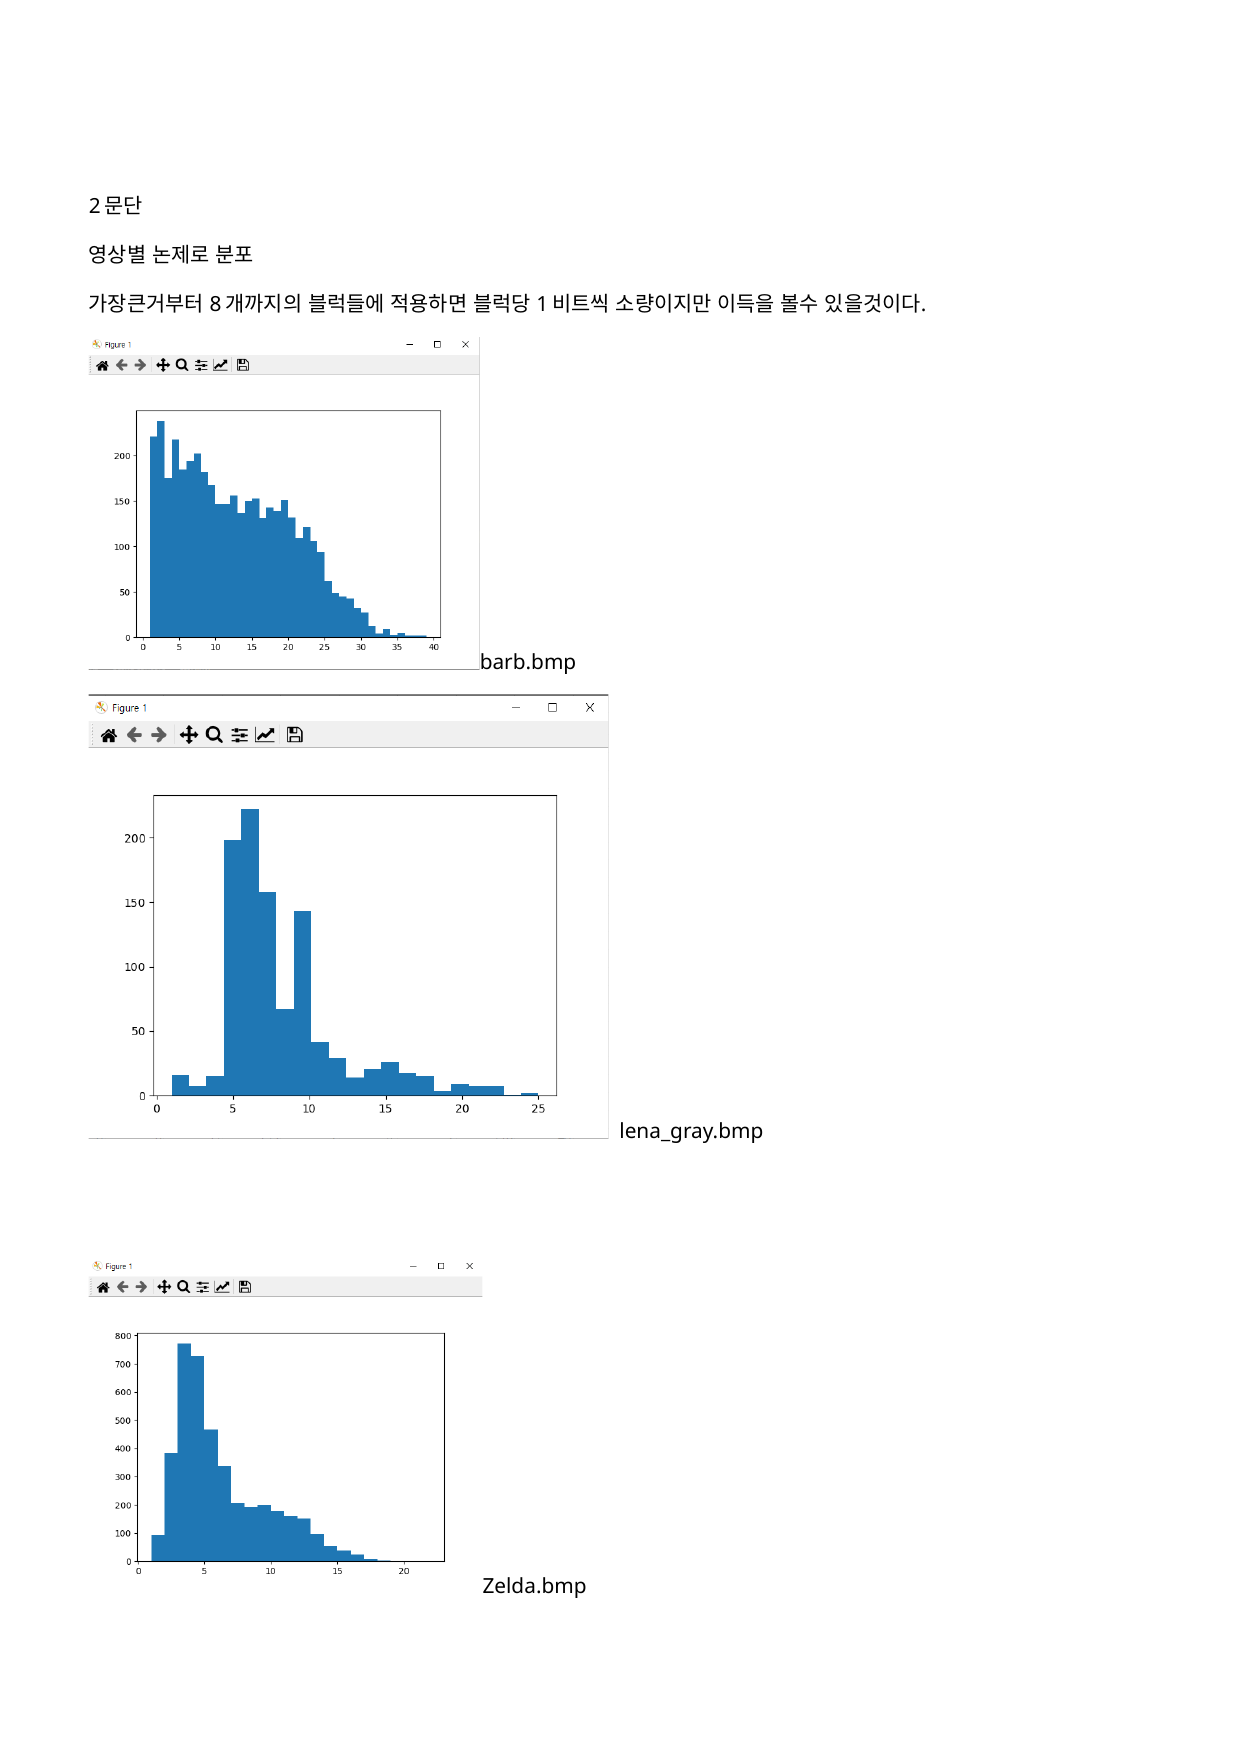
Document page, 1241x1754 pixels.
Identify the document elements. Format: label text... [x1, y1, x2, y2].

text 가장큰거부터 8개까지의 블럭들에 적용하면 블럭당 1비트씩 소량이지만 이득을 볼수 있을것이다. [88, 288, 1152, 318]
picture [88, 694, 609, 1139]
text 2문단 [88, 189, 1152, 219]
picture [88, 1257, 483, 1593]
text 영상별 논제로 분포 [88, 238, 1152, 268]
picture [88, 337, 480, 670]
